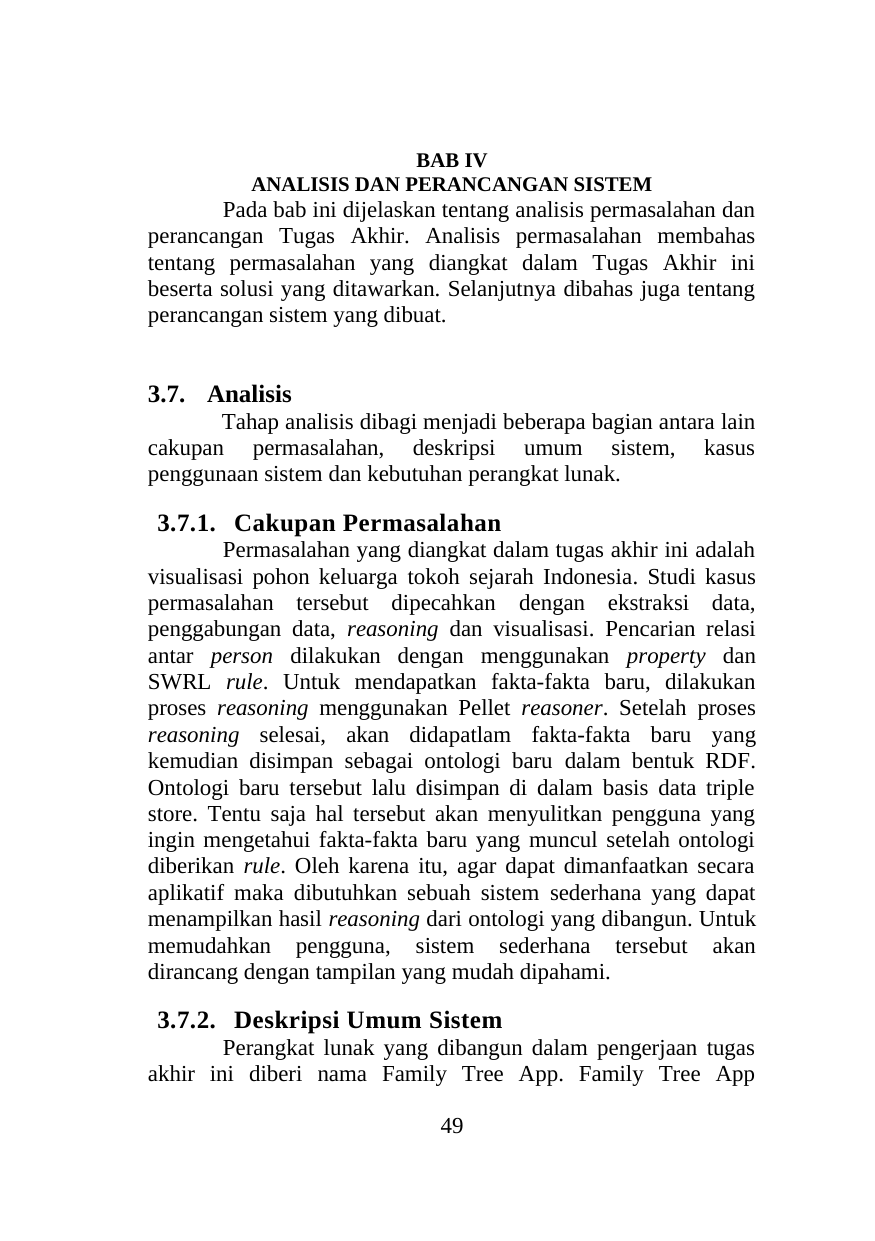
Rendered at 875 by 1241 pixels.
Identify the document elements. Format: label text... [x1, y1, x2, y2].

subtitle Deskripsi Umum Sistem [157, 1005, 756, 1034]
subtitle Cakupan Permasalahan [157, 508, 756, 536]
text Tahap analisis dibagi menjadi beberapa bagian antara lain cakupan permasalahan, deskripsi umum sistem, kasus penggunaan sistem dan kebutuhan perangkat lunak. [148, 408, 756, 487]
text BAB IV ANALISIS DAN PERANCANGAN SISTEM [148, 148, 756, 196]
text Pada bab ini dijelaskan tentang analisis permasalahan dan perancangan Tugas Akhir. Analisis permasalahan membahas tentang permasalahan yang diangkat dalam Tugas Akhir ini beserta solusi yang ditawarkan. Selanjutnya dibahas juga tentang perancangan sistem yang dibuat. [148, 196, 756, 328]
text Permasalahan yang diangkat dalam tugas akhir ini adalah visualisasi pohon keluarga tokoh sejarah Indonesia. Studi kasus permasalahan tersebut dipecahkan dengan ekstraksi data, penggabungan data, reasoning dan visualisasi. Pencarian relasi antar person dilakukan dengan menggunakan property dan SWRL rule. Untuk mendapatkan fakta-fakta baru, dilakukan proses reasoning menggunakan Pellet reasoner. Setelah proses reasoning selesai, akan didapatlam fakta-fakta baru yang kemudian disimpan sebagai ontologi baru dalam bentuk RDF. Ontologi baru tersebut lalu disimpan di dalam basis data triple store. Tentu saja hal tersebut akan menyulitkan pengguna yang ingin mengetahui fakta-fakta baru yang muncul setelah ontologi diberikan rule. Oleh karena itu, agar dapat dimanfaatkan secara aplikatif maka dibutuhkan sebuah sistem sederhana yang dapat menampilkan hasil reasoning dari ontologi yang dibangun. Untuk memudahkan pengguna, sistem sederhana tersebut akan dirancang dengan tampilan yang mudah dipahami. [148, 536, 756, 984]
subtitle Analisis [148, 379, 756, 408]
